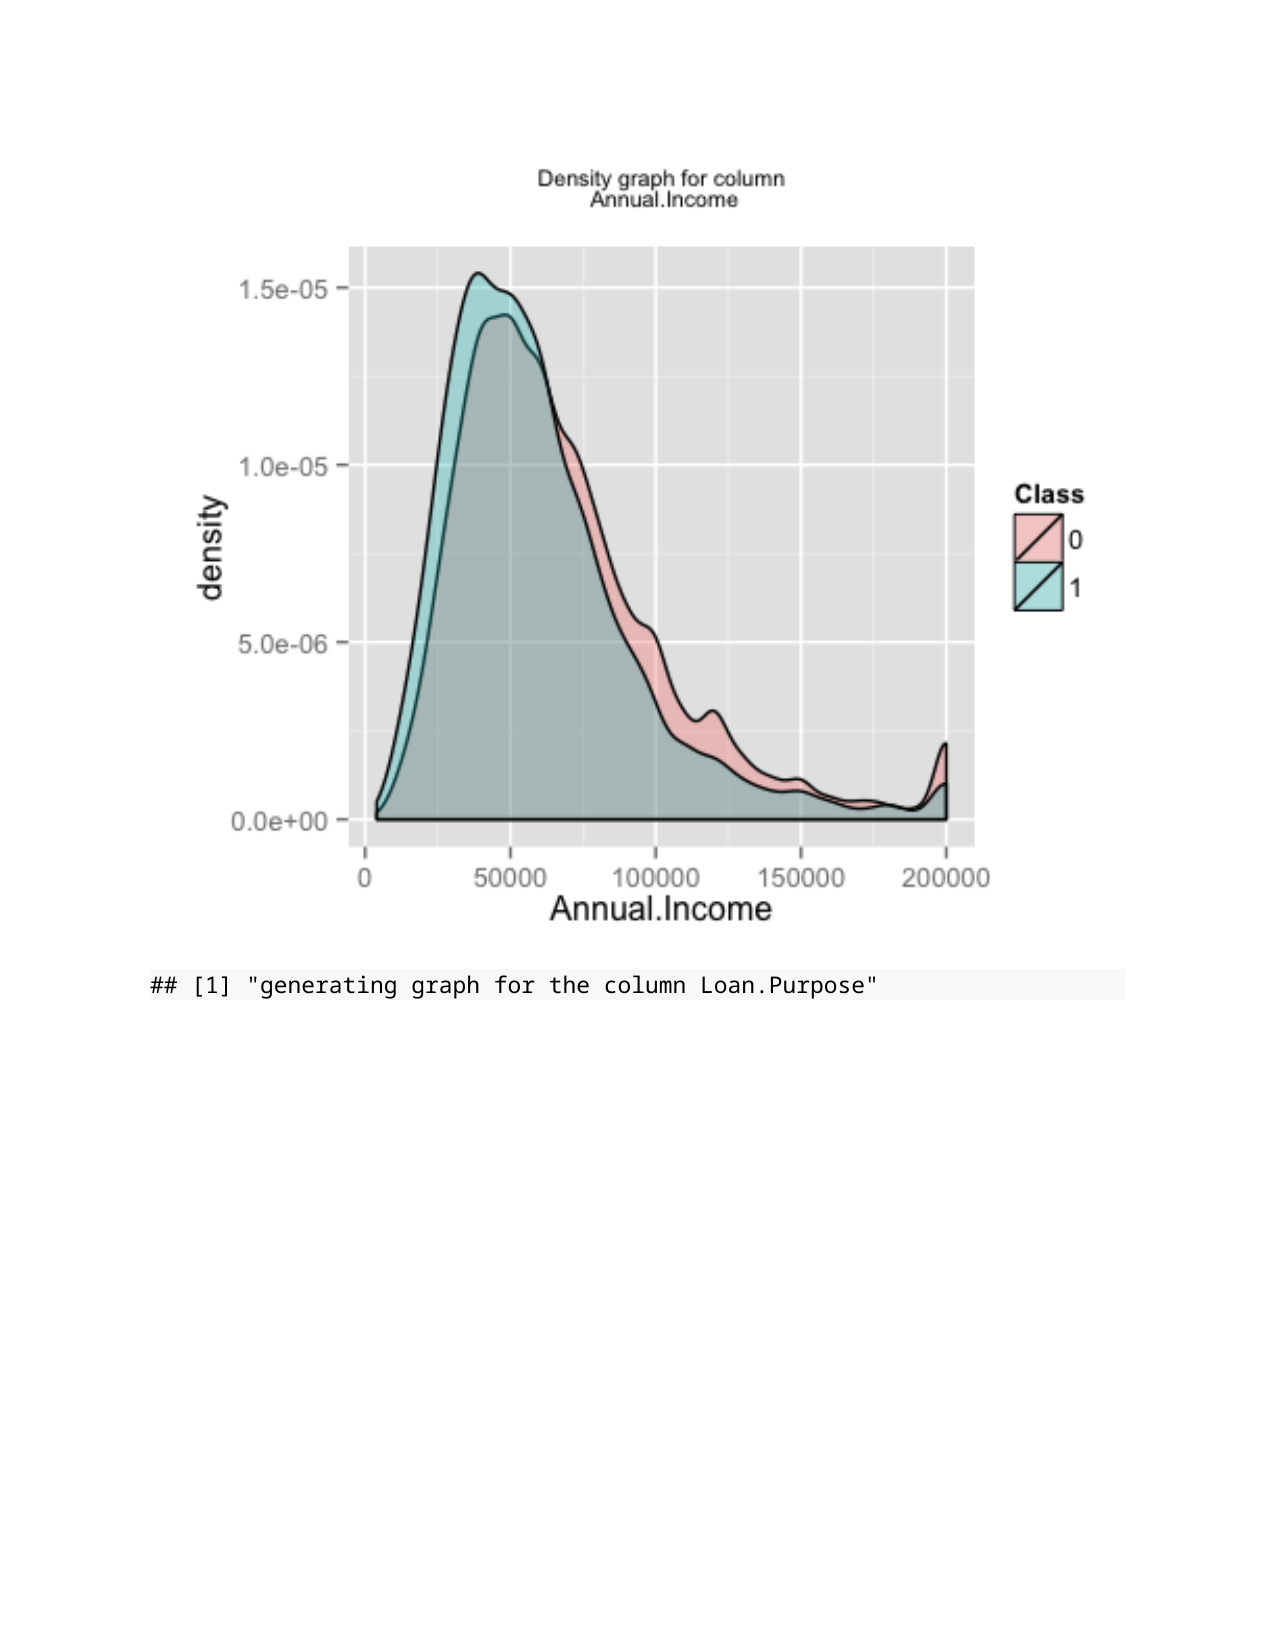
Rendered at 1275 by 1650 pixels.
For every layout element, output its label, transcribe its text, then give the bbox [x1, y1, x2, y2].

text ## [1] "generating graph for the column Loan.Purpose" [150, 969, 1125, 1000]
picture [168, 150, 1169, 950]
